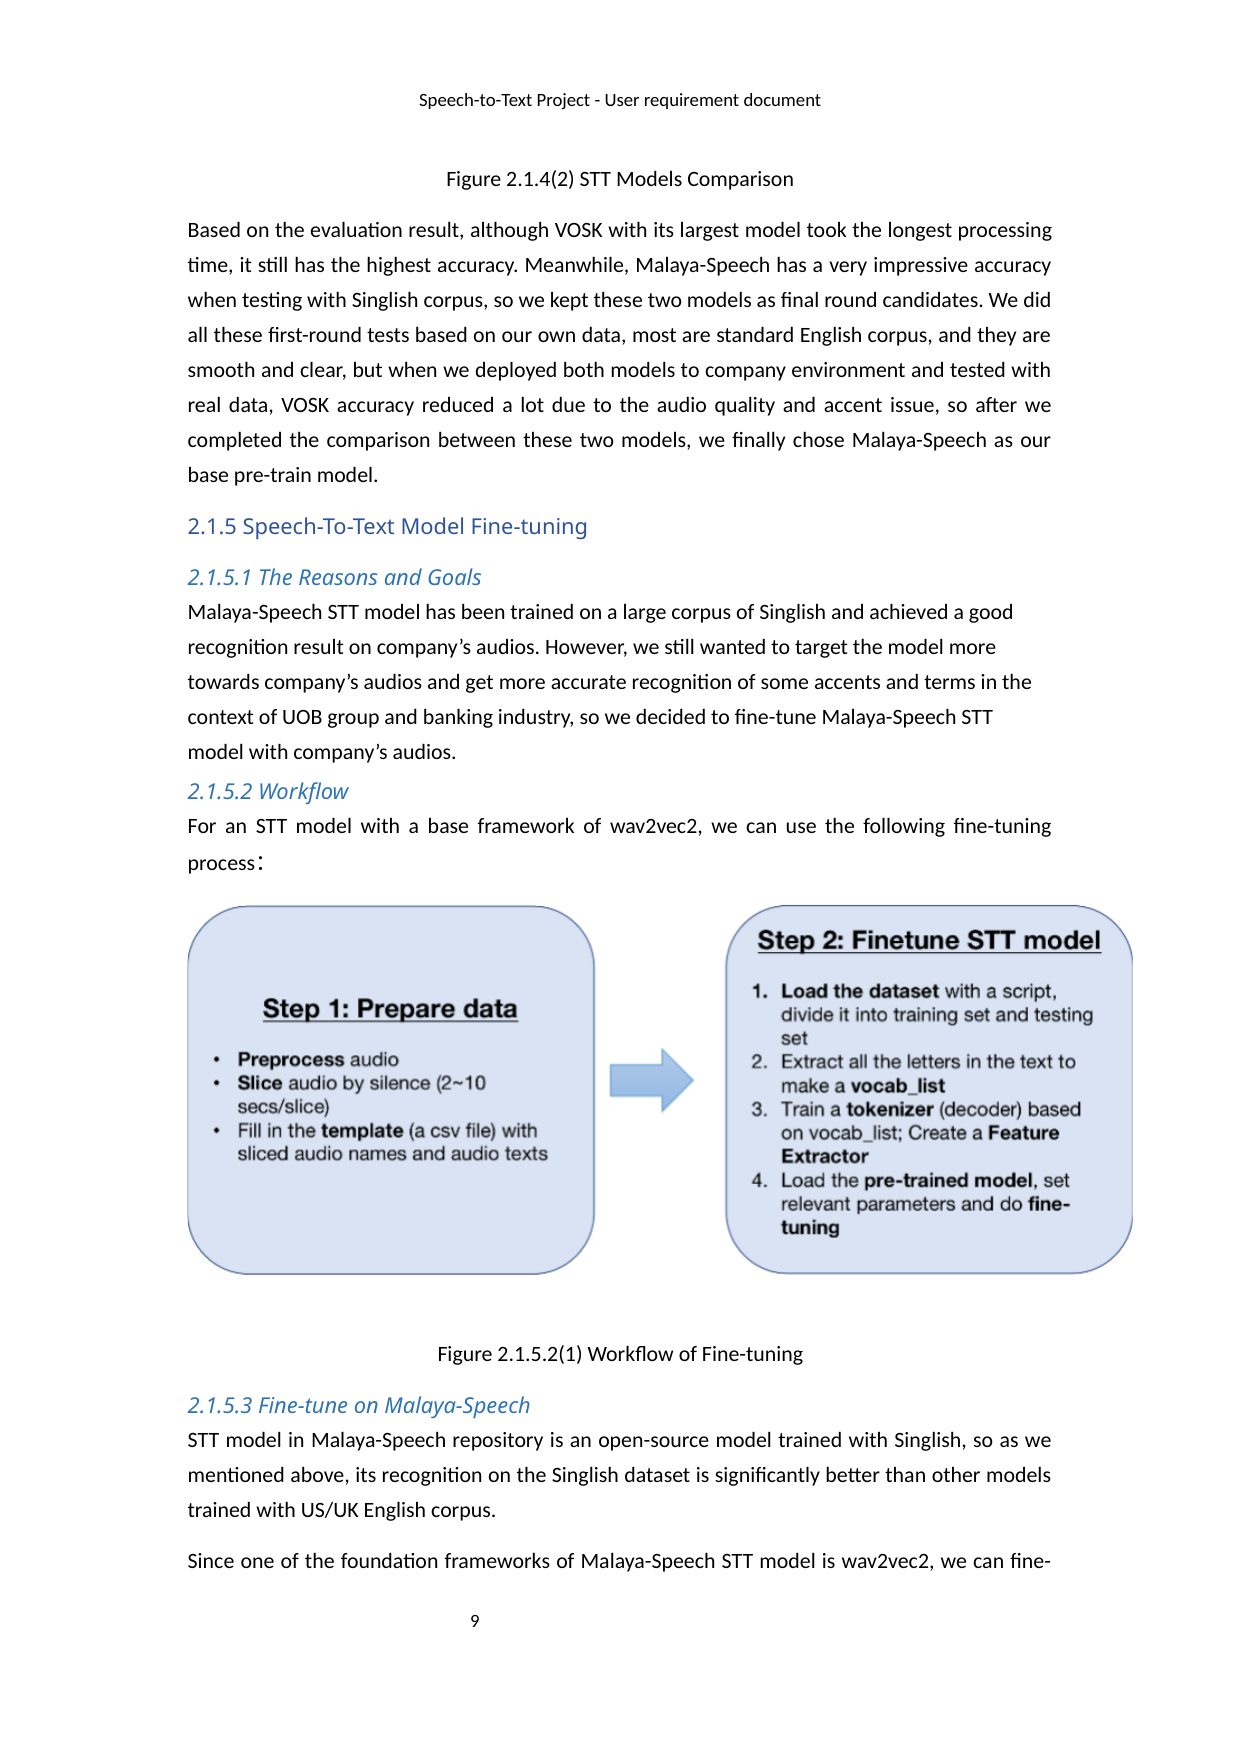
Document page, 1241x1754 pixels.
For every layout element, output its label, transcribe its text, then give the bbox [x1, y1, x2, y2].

text Based on the evaluation result, although VOSK with its largest model took the longest processing time, it still has the highest accuracy. Meanwhile, Malaya-Speech has a very impressive accuracy when testing with Singlish corpus, so we kept these two models as final round candidates. We did all these first-round tests based on our own data, most are standard English corpus, and they are smooth and clear, but when we deployed both models to company environment and tested with real data, VOSK accuracy reduced a lot due to the audio quality and accent issue, so after we completed the comparison between these two models, we finally chose Malaya-Speech as our base pre-train model. [187, 213, 1053, 491]
text Figure 2.1.5.2(1) Workflow of Fine-tuning [187, 1337, 1053, 1369]
subtitle 2.1.5.1 The Reasons and Goals [187, 561, 1053, 593]
text STT model in Malaya-Speech repository is an open-source model trained with Singlish, so as we mentioned above, its recognition on the Singlish dataset is significantly better than other models trained with US/UK English corpus. [187, 1423, 1053, 1526]
text Malaya-Speech STT model has been trained on a large corpus of Singlish and achieved a good recognition result on company’s audios. However, we still wanted to target the model more towards company’s audios and get more accurate recognition of some accents and terms in the context of UOB group and banking industry, so we decided to fine-tune Malaya-Speech STT model with company’s audios. [187, 596, 1053, 768]
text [187, 1544, 1053, 1577]
subtitle 2.1.5.3 Fine-tune on Malaya-Speech [187, 1388, 1053, 1421]
subtitle 2.1.5.2 Workflow [187, 774, 1053, 807]
text Figure 2.1.4(2) STT Models Comparison [187, 162, 1053, 194]
subtitle 2.1.5 Speech-To-Text Model Fine-tuning [187, 509, 1053, 542]
text For an STT model with a base framework of wav2vec2, we can use the following fine-tuning process： [187, 809, 1053, 877]
picture [187, 895, 1133, 1287]
